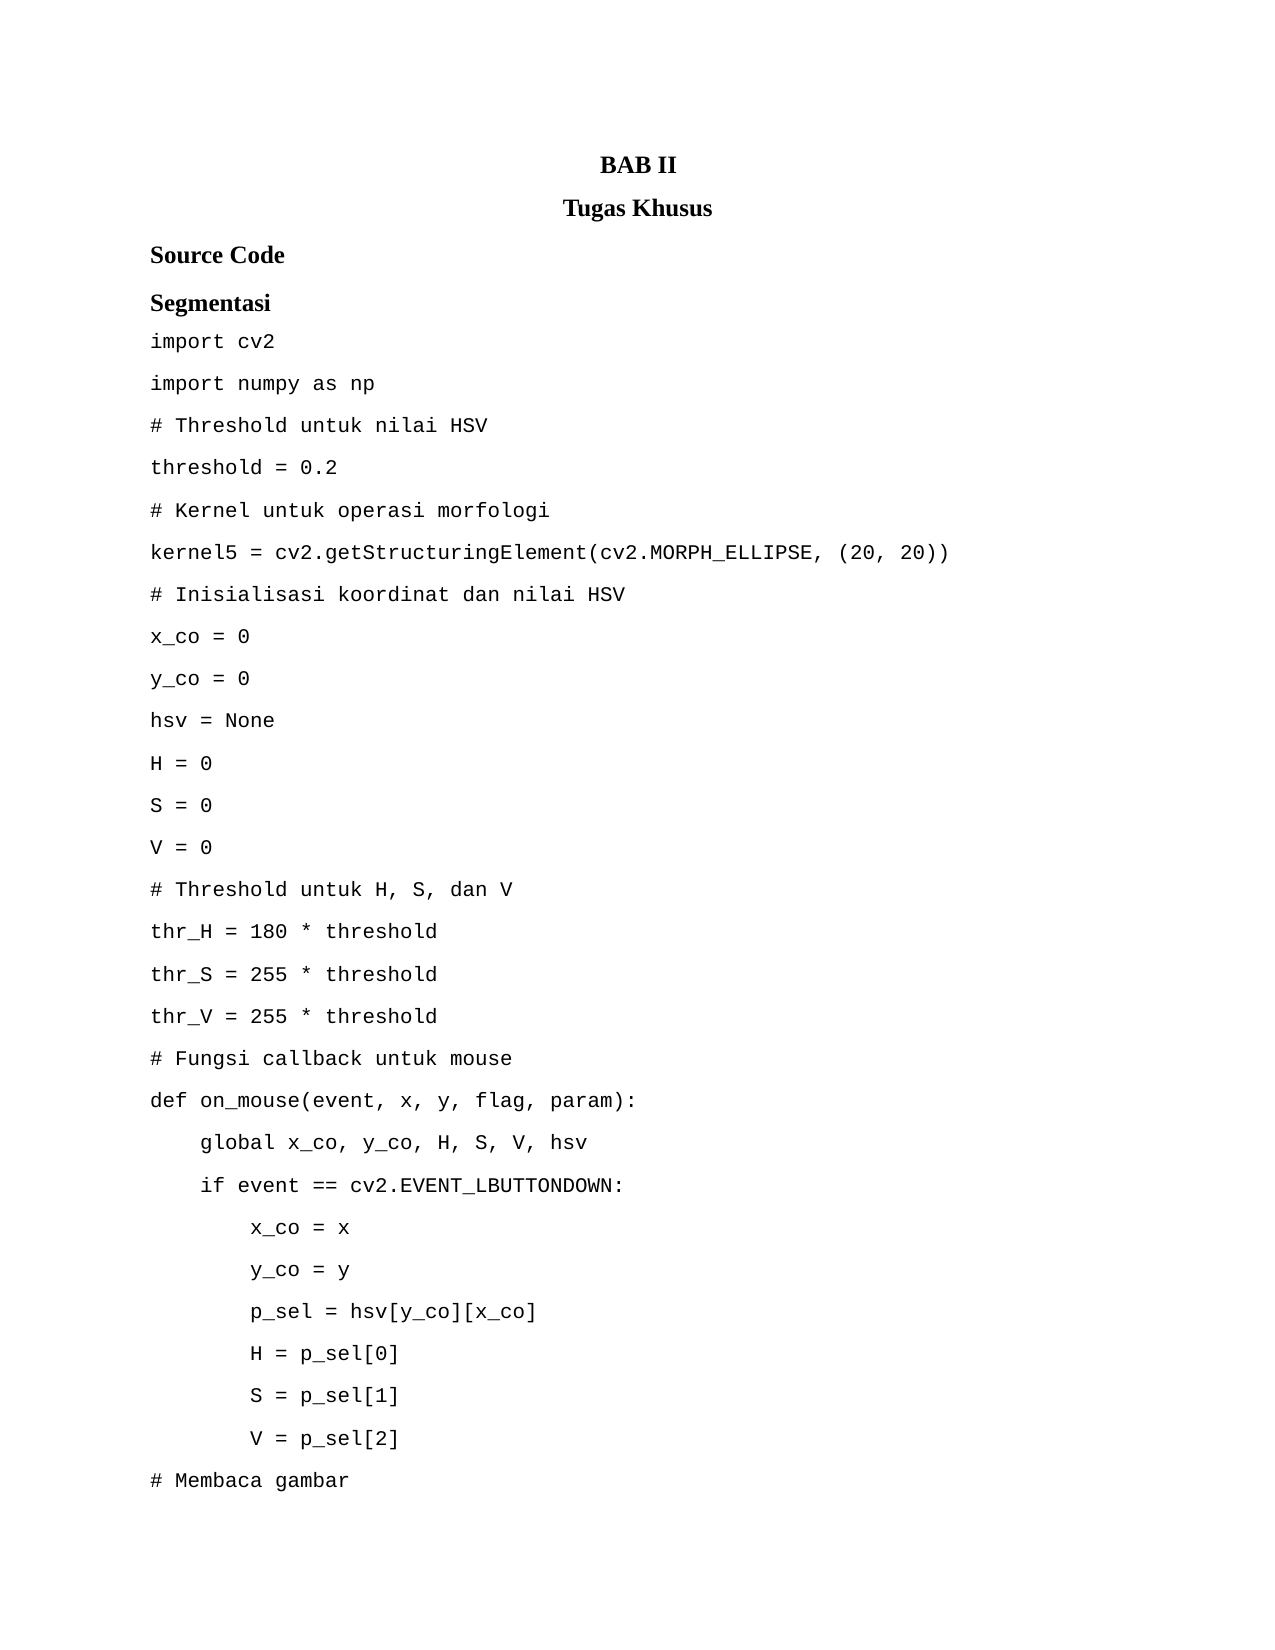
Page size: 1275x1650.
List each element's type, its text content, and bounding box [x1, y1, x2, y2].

text import numpy as np [150, 373, 1125, 397]
text # Threshold untuk H, S, dan V [150, 879, 1125, 903]
text # Membaca gambar [150, 1470, 1125, 1493]
text thr_S = 255 * threshold [150, 964, 1125, 987]
text S = 0 [150, 795, 1125, 818]
text # Fungsi callback untuk mouse [150, 1048, 1125, 1072]
text thr_H = 180 * threshold [150, 921, 1125, 945]
text p_sel = hsv[y_co][x_co] [150, 1301, 1125, 1325]
text # Threshold untuk nilai HSV [150, 415, 1125, 439]
text x_co = 0 [150, 626, 1125, 650]
subtitle Segmentasi [150, 288, 1125, 316]
text S = p_sel[1] [150, 1386, 1125, 1409]
text hsv = None [150, 711, 1125, 734]
text # Kernel untuk operasi morfologi [150, 499, 1125, 523]
text import cv2 [150, 331, 1125, 354]
text # Inisialisasi koordinat dan nilai HSV [150, 584, 1125, 608]
text V = p_sel[2] [150, 1428, 1125, 1451]
text y_co = y [150, 1259, 1125, 1283]
subtitle Tugas Khusus [150, 150, 1125, 222]
text x_co = x [150, 1217, 1125, 1240]
text H = 0 [150, 753, 1125, 776]
text global x_co, y_co, H, S, V, hsv [150, 1132, 1125, 1156]
subtitle Source Code [150, 240, 1125, 269]
text def on_mouse(event, x, y, flag, param): [150, 1090, 1125, 1114]
text if event == cv2.EVENT_LBUTTONDOWN: [150, 1174, 1125, 1198]
text y_co = 0 [150, 668, 1125, 692]
text V = 0 [150, 837, 1125, 861]
text H = p_sel[0] [150, 1343, 1125, 1367]
text threshold = 0.2 [150, 457, 1125, 481]
text thr_V = 255 * threshold [150, 1006, 1125, 1029]
text kernel5 = cv2.getStructuringElement(cv2.MORPH_ELLIPSE, (20, 20)) [150, 542, 1125, 565]
